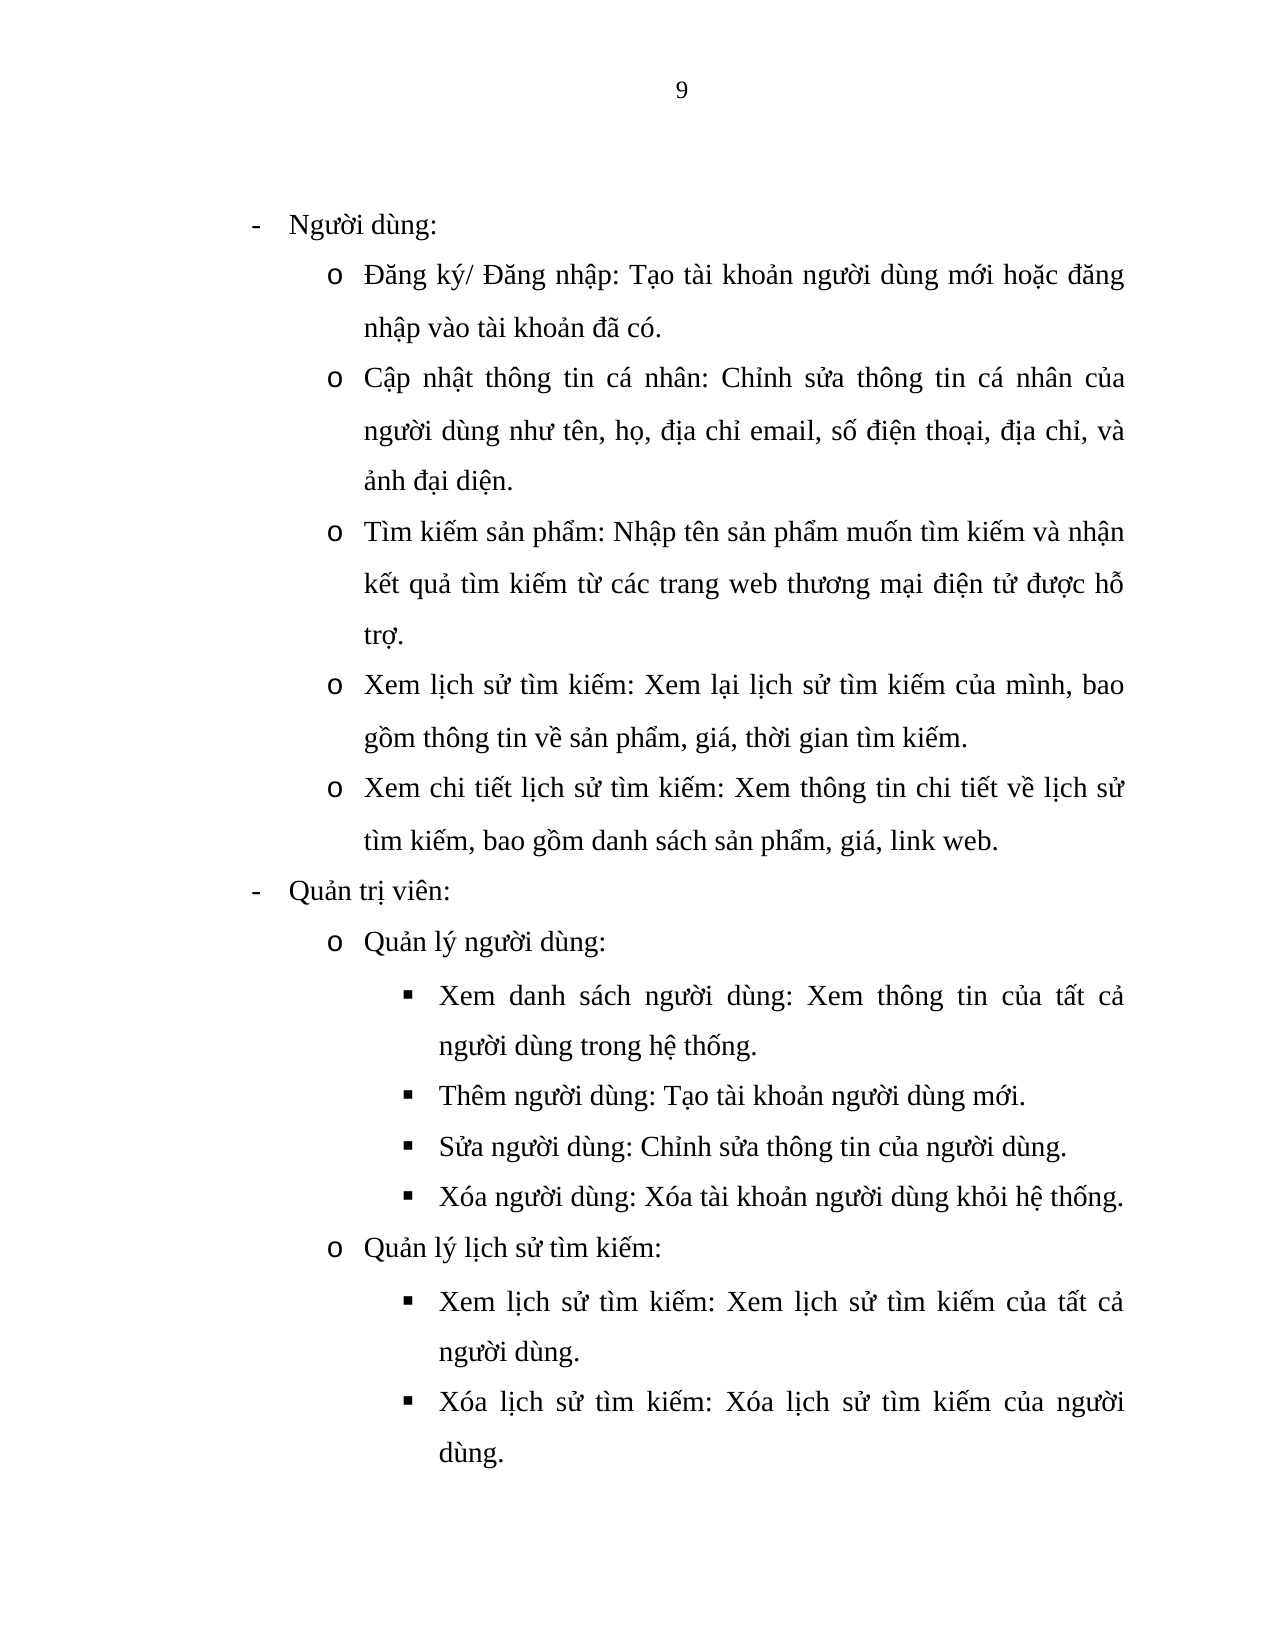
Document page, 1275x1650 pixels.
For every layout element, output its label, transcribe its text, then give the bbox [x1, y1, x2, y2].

list Xóa lịch sử tìm kiếm: Xóa lịch sử tìm kiếm của người dùng. [401, 1384, 1126, 1468]
list Sửa người dùng: Chỉnh sửa thông tin của người dùng. [401, 1129, 1126, 1162]
list Xem lịch sử tìm kiếm: Xem lịch sử tìm kiếm của tất cả người dùng. [401, 1284, 1126, 1368]
list Quản lý người dùng: [326, 924, 1126, 960]
list Xem lịch sử tìm kiếm: Xem lại lịch sử tìm kiếm của mình, bao gồm thông tin về sản phẩm, giá, thời gian tìm kiếm. [326, 667, 1126, 753]
list Quản trị viên: [251, 873, 1126, 907]
list Quản lý lịch sử tìm kiếm: [326, 1230, 1126, 1266]
list Xóa người dùng: Xóa tài khoản người dùng khỏi hệ thống. [401, 1179, 1126, 1213]
list Thêm người dùng: Tạo tài khoản người dùng mới. [401, 1078, 1126, 1112]
list Đăng ký/ Đăng nhập: Tạo tài khoản người dùng mới hoặc đăng nhập vào tài khoản đã có. [326, 257, 1126, 343]
list Xem chi tiết lịch sử tìm kiếm: Xem thông tin chi tiết về lịch sử tìm kiếm, bao gồm danh sách sản phẩm, giá, link web. [326, 770, 1126, 857]
list Người dùng: [251, 207, 1126, 240]
list Tìm kiếm sản phẩm: Nhập tên sản phẩm muốn tìm kiếm và nhận kết quả tìm kiếm từ các trang web thương mại điện tử được hỗ trợ. [326, 514, 1126, 650]
list Xem danh sách người dùng: Xem thông tin của tất cả người dùng trong hệ thống. [401, 978, 1126, 1062]
list Cập nhật thông tin cá nhân: Chỉnh sửa thông tin cá nhân của người dùng như tên, họ, địa chỉ email, số điện thoại, địa chỉ, và ảnh đại diện. [326, 360, 1126, 497]
